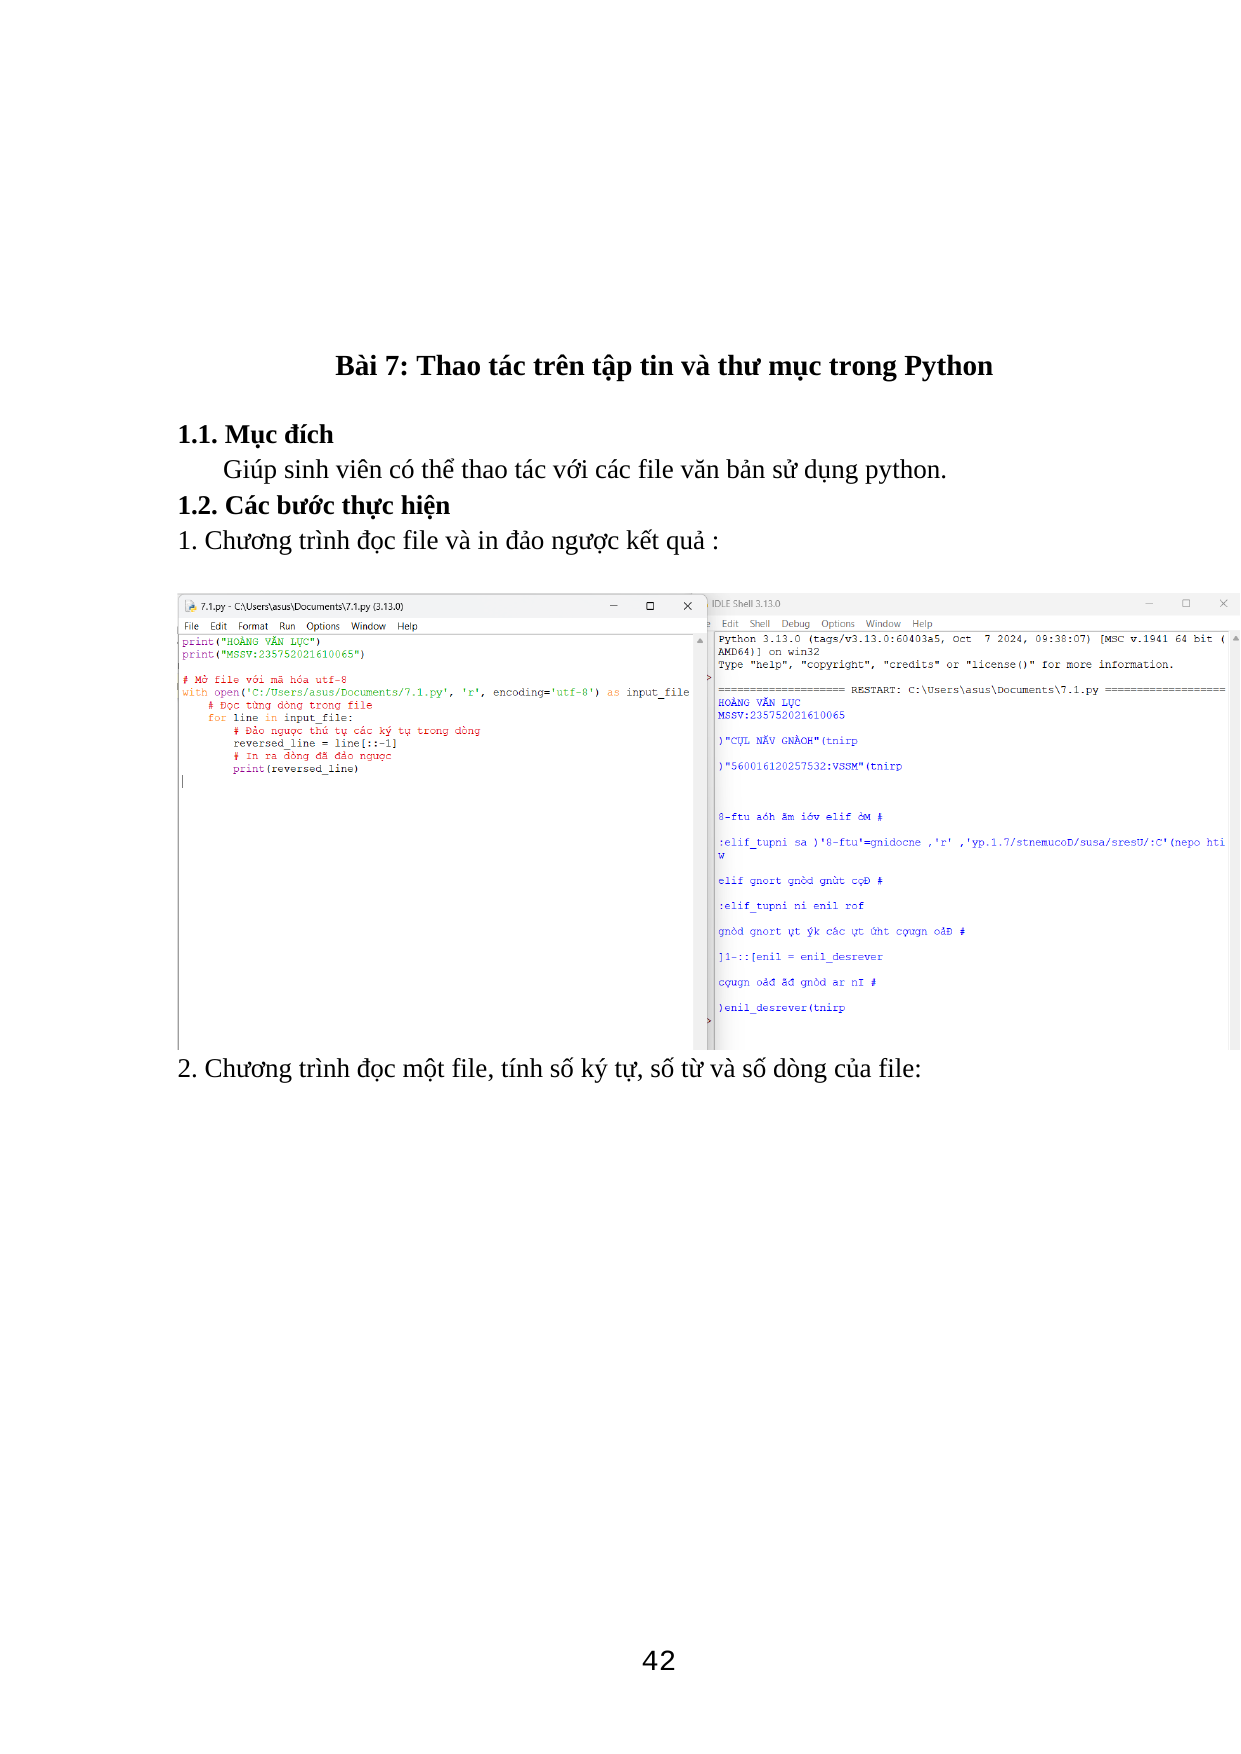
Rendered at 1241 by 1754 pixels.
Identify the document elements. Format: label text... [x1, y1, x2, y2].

text 1.1. Mục đích [177, 419, 1127, 450]
text Giúp sinh viên có thể thao tác với các file văn bản sử dụng python. [176, 454, 1124, 485]
subtitle Bài 7: Thao tác trên tập tin và thư mục trong Python [177, 348, 1151, 381]
list Chương trình đọc một file, tính số ký tự, số từ và số dòng của file: [177, 1052, 1124, 1083]
list Chương trình đọc file và in đảo ngược kết quả : [177, 524, 1124, 556]
picture [177, 593, 1240, 1050]
subtitle 1.2. Các bước thực hiện [177, 489, 1127, 521]
